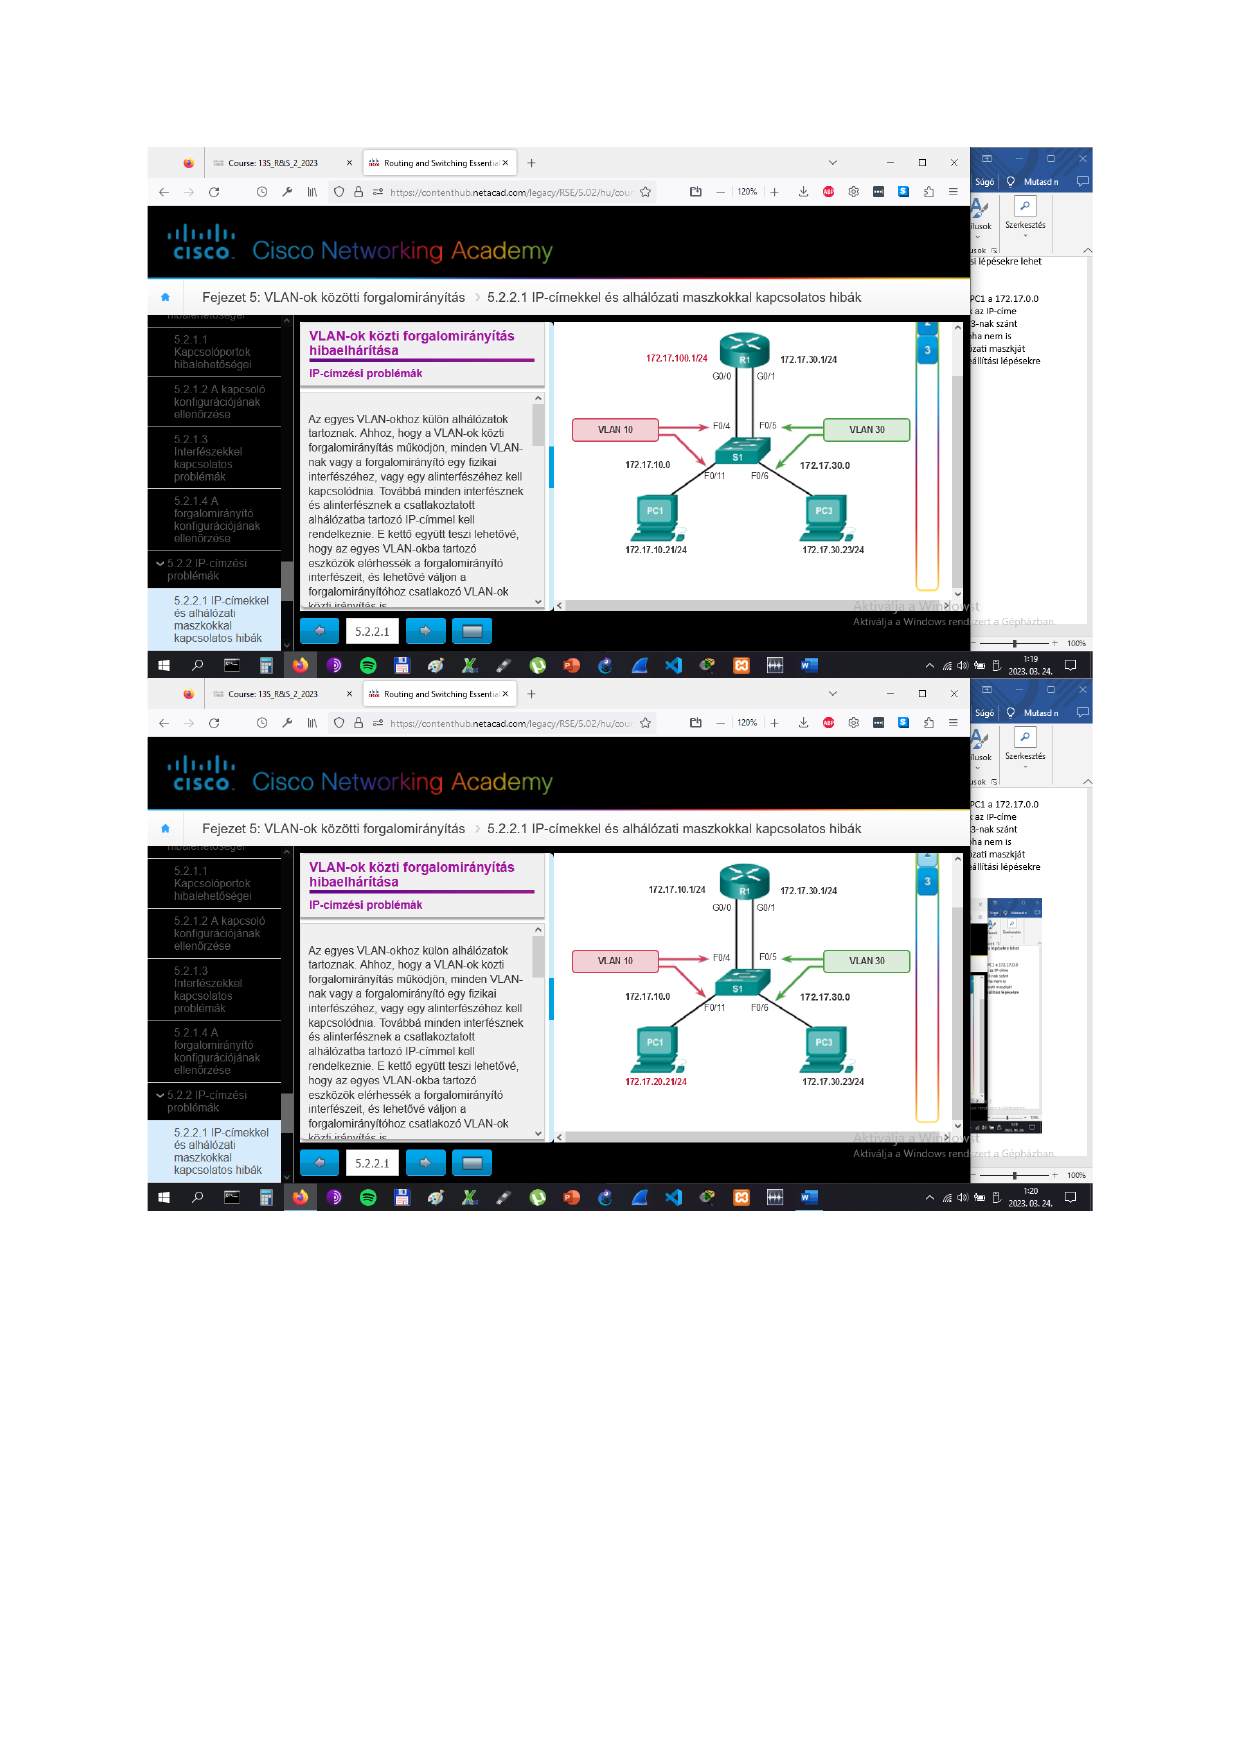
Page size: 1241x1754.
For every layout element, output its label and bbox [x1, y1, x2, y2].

picture [147, 147, 1093, 1211]
